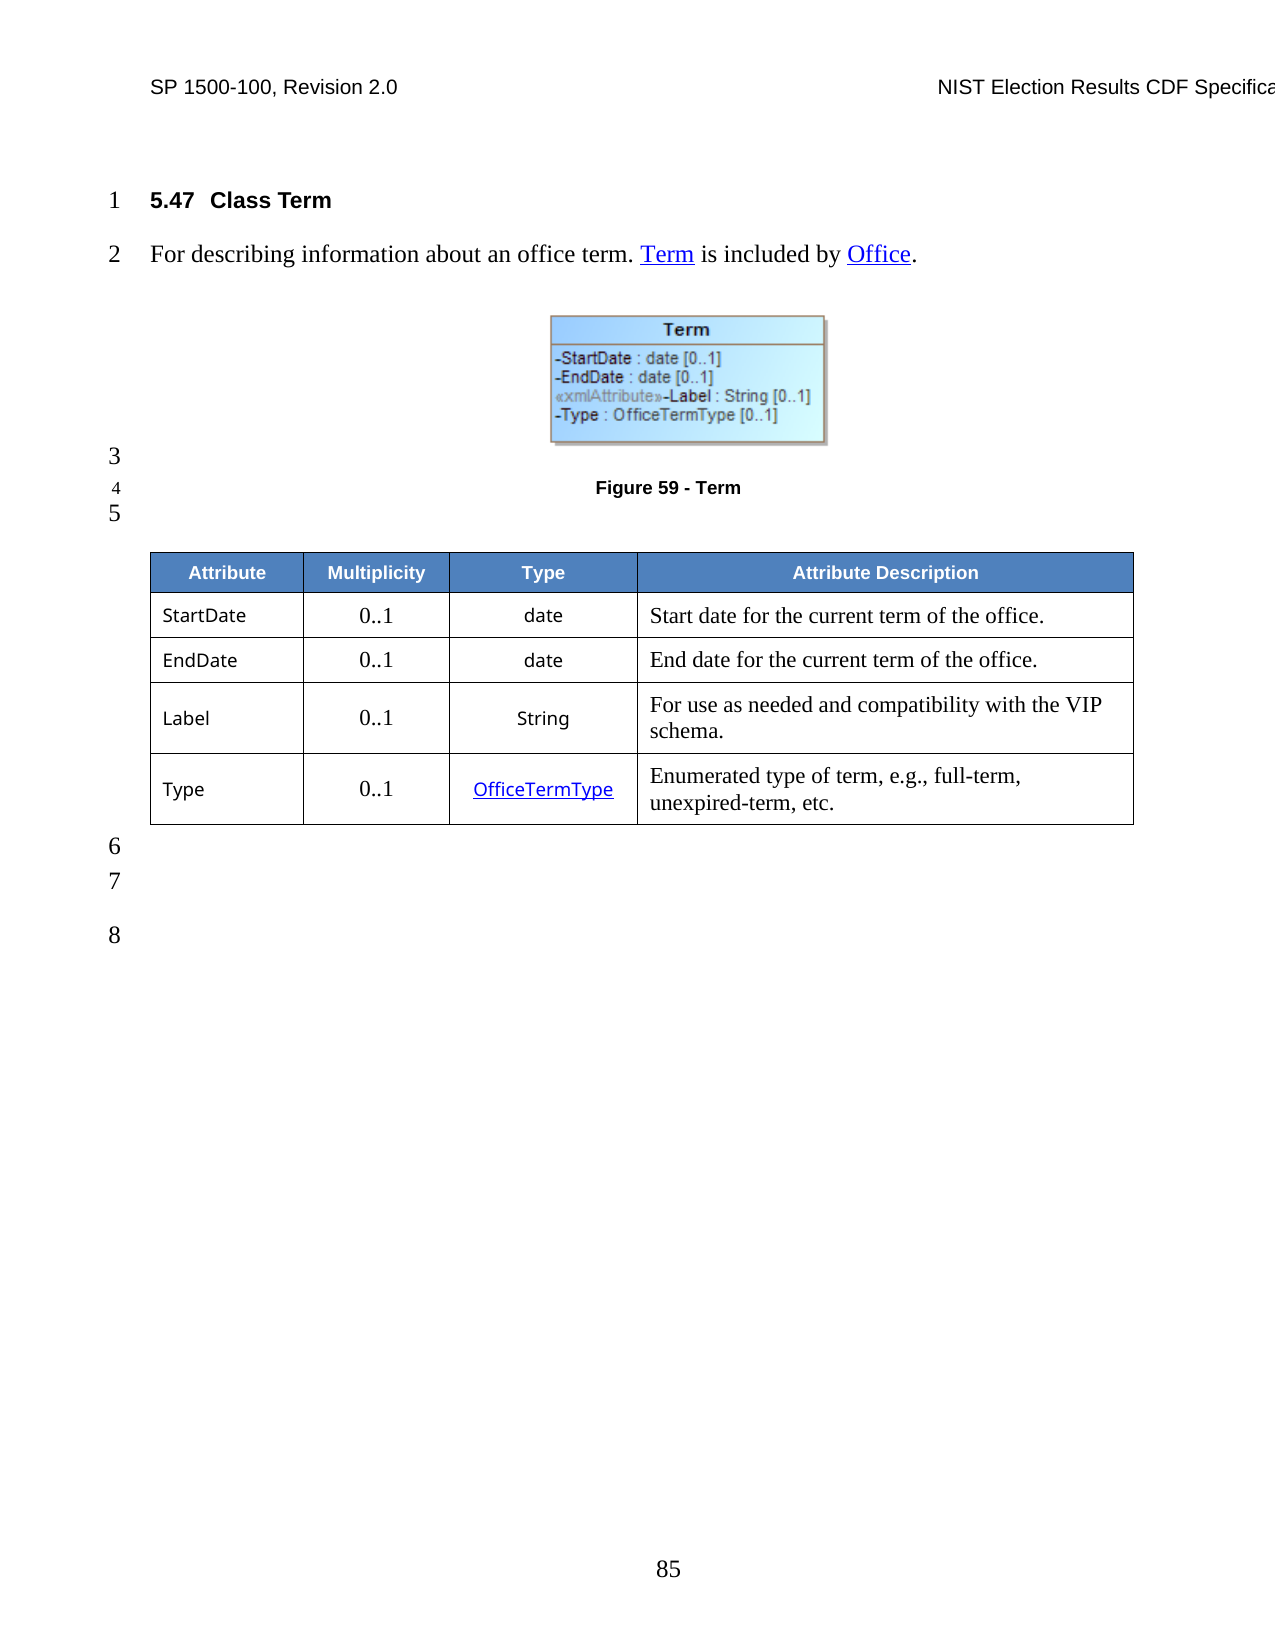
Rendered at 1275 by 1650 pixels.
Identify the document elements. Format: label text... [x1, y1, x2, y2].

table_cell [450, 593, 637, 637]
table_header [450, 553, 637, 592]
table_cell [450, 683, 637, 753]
subtitle Class Term [150, 187, 1186, 214]
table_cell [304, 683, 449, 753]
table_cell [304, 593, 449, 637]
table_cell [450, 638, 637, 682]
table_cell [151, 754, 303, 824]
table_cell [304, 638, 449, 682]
text Figure 59 - Term [150, 477, 1186, 498]
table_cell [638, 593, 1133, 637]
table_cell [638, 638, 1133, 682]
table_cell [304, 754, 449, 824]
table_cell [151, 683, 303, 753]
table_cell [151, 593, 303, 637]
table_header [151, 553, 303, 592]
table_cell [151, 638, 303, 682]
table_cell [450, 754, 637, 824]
picture [527, 292, 847, 465]
text For describing information about an office term. Term is included by Office. [150, 239, 1186, 268]
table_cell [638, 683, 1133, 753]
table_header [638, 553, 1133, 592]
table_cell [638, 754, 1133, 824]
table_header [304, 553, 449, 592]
